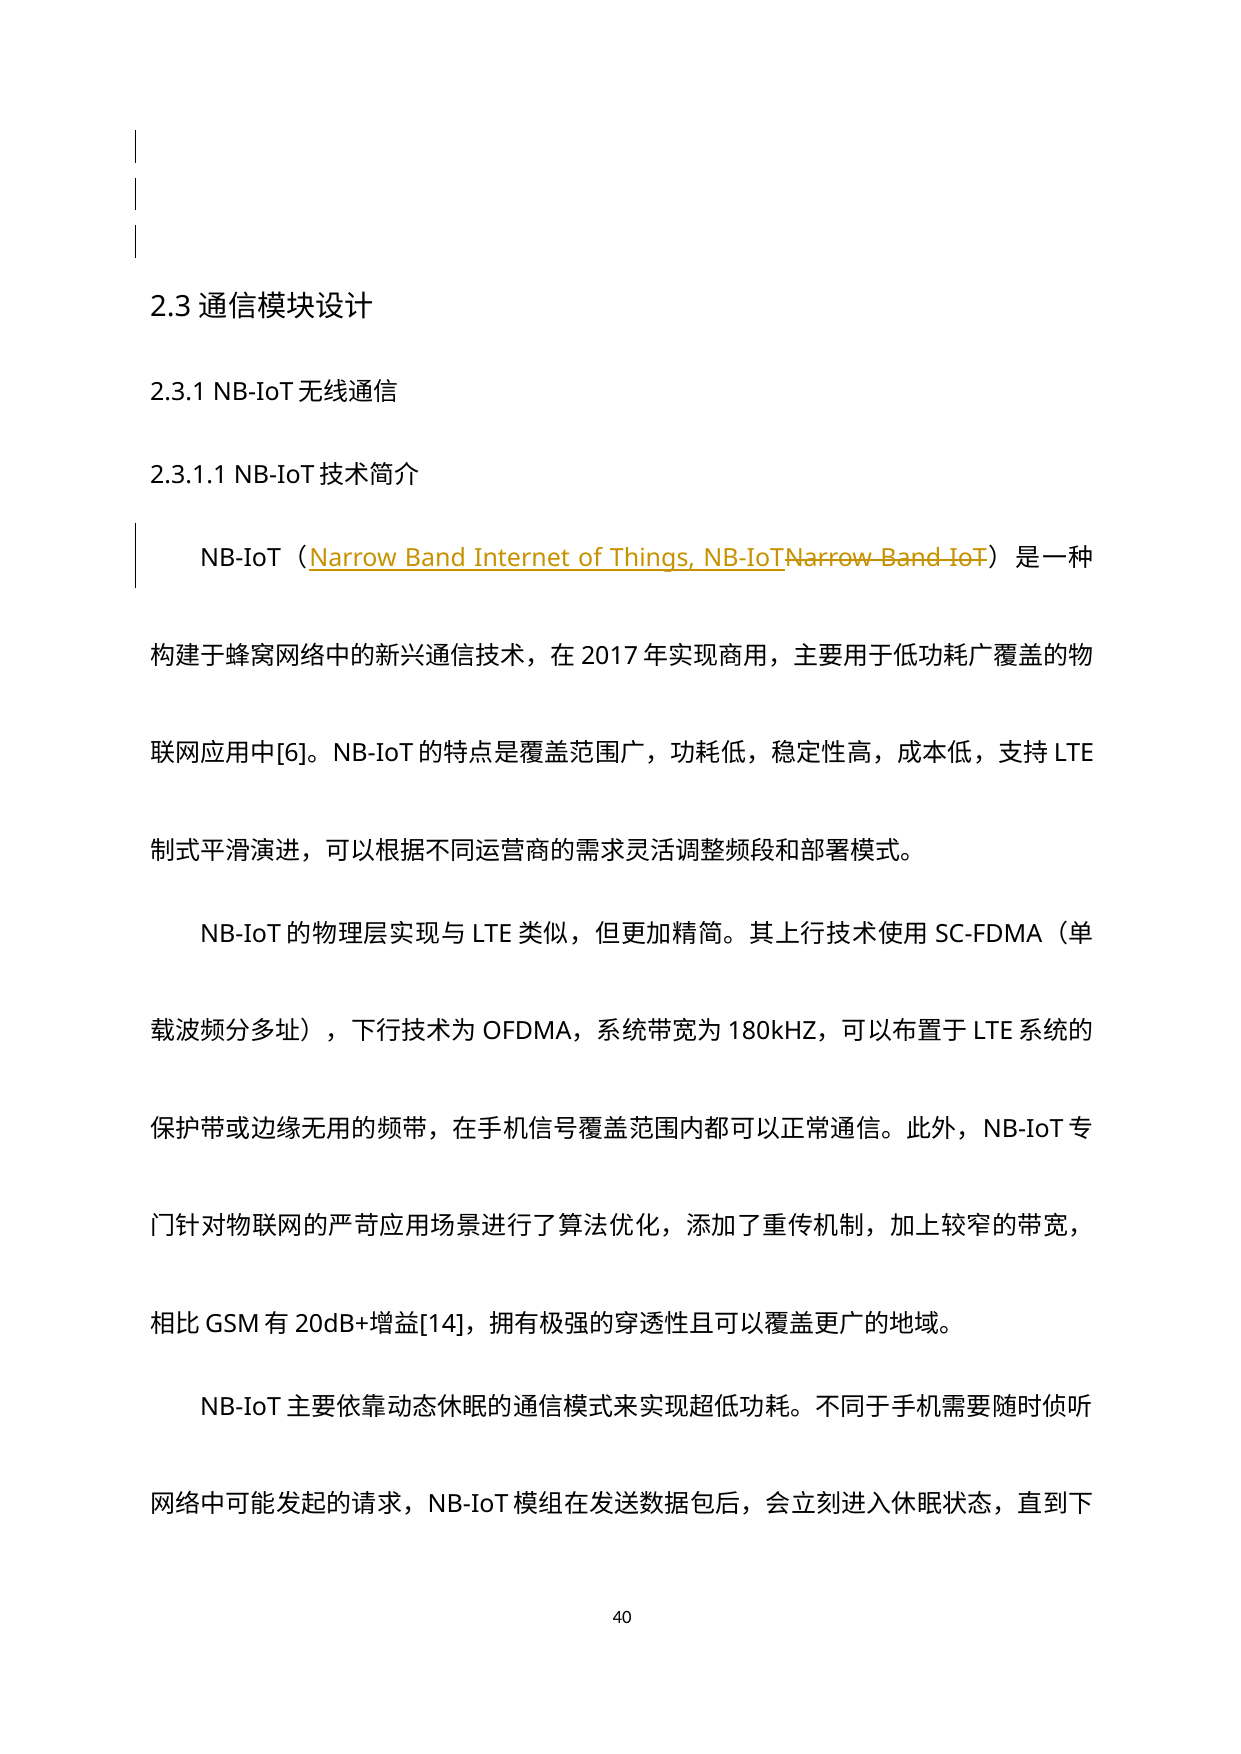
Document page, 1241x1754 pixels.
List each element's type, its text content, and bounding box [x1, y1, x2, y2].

text NB-IoT（）是一种构建于蜂窝网络中的新兴通信技术，在2017年实现商用，主要用于低功耗广覆盖的物联网应用中[6]。NB-IoT的特点是覆盖范围广，功耗低，稳定性高，成本低，支持LTE制式平滑演进，可以根据不同运营商的需求灵活调整频段和部署模式。 [150, 523, 1094, 881]
text 2.3 通信模块设计 [150, 271, 1094, 336]
text 2.3.1.1 NB-IoT技术简介 [150, 440, 1094, 505]
text 2.3.1 NB-IoT无线通信 [150, 357, 1094, 422]
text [150, 1372, 1094, 1534]
text NB-IoT的物理层实现与LTE类似，但更加精简。其上行技术使用SC-FDMA（单载波频分多址），下行技术为OFDMA，系统带宽为180kHZ，可以布置于LTE系统的保护带或边缘无用的频带，在手机信号覆盖范围内都可以正常通信。此外，NB-IoT专门针对物联网的严苛应用场景进行了算法优化，添加了重传机制，加上较窄的带宽，相比GSM有20dB+增益[14]，拥有极强的穿透性且可以覆盖更广的地域。 [150, 899, 1094, 1354]
